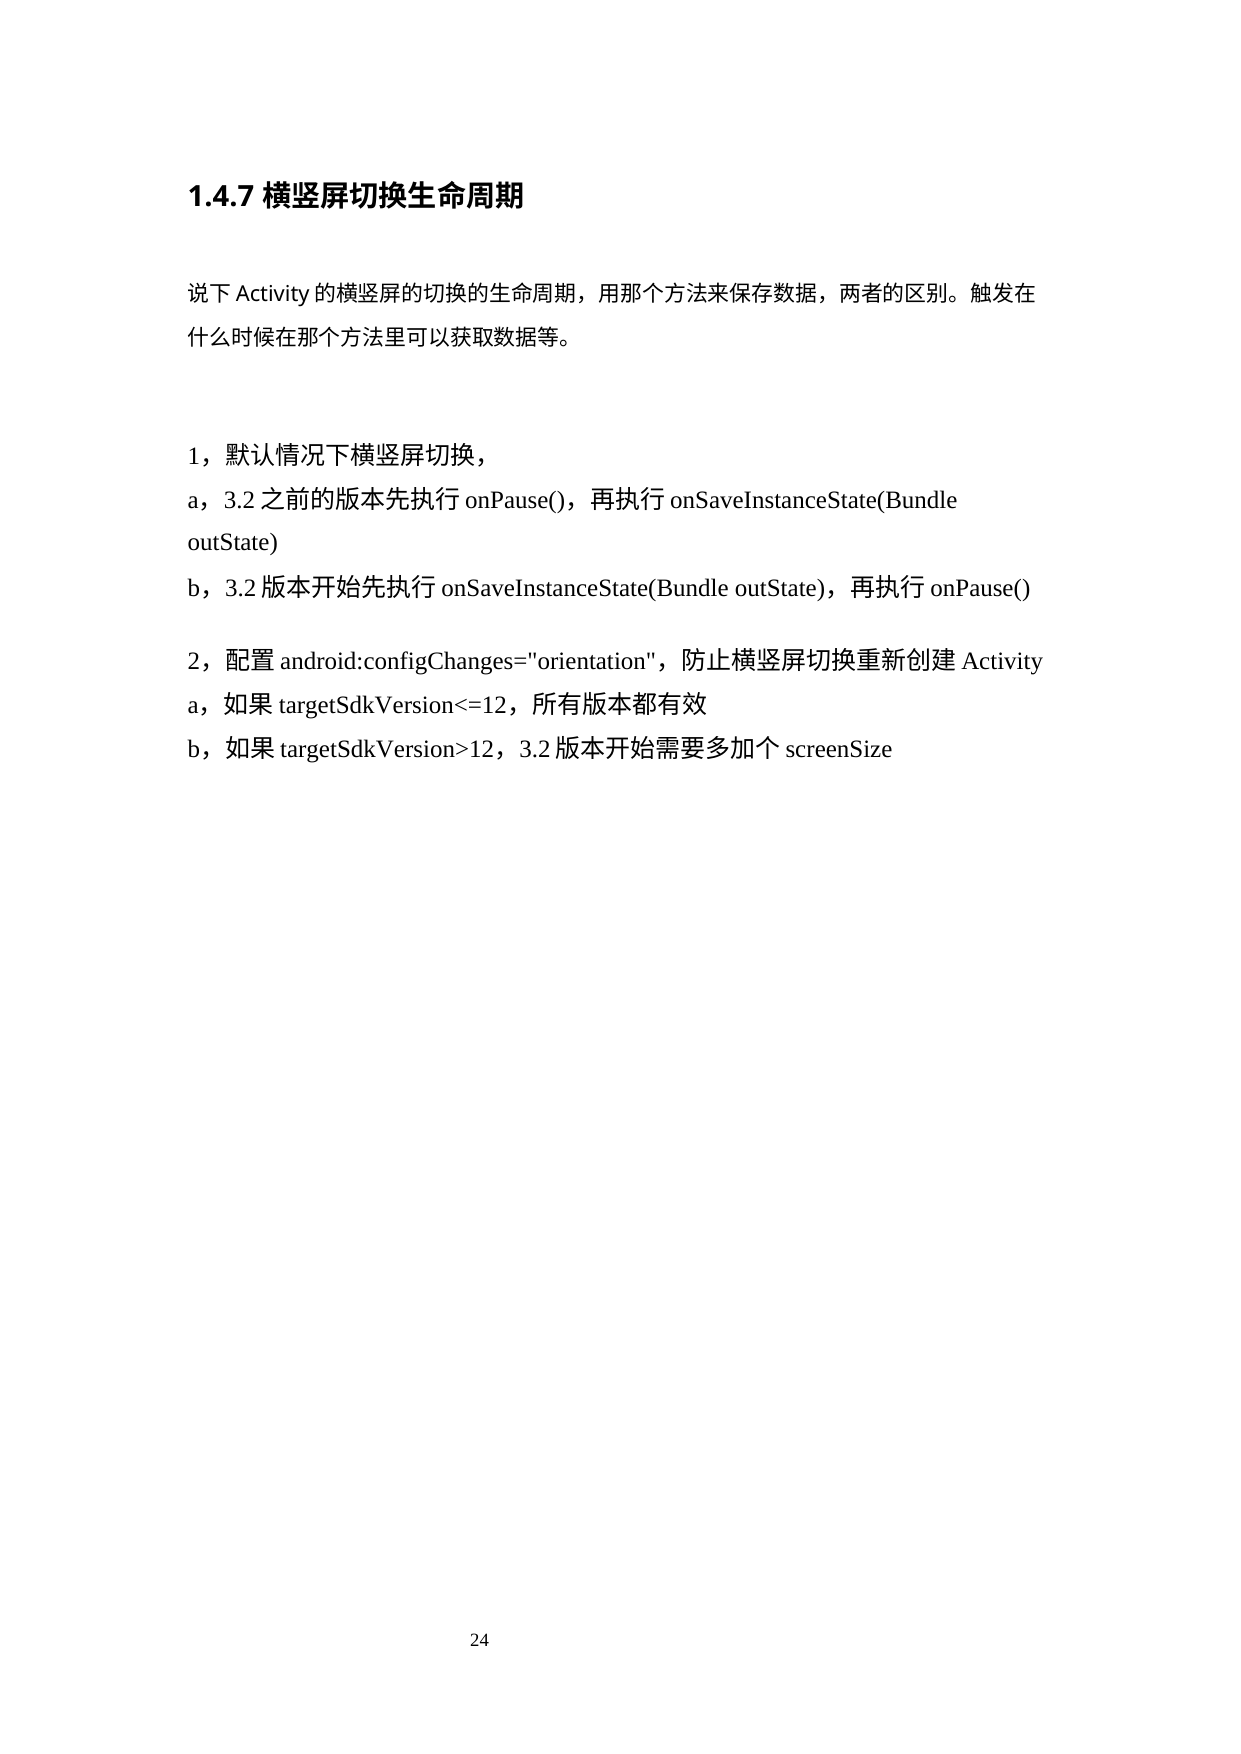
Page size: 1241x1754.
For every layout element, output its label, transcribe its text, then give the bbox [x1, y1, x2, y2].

subtitle 1.4.7 横竖屏切换生命周期 [187, 172, 1053, 216]
list 说下Activity的横竖屏的切换的生命周期，用那个方法来保存数据，两者的区别。触发在什么时候在那个方法里可以获取数据等。 [187, 270, 1053, 358]
text 1，默认情况下横竖屏切换， a，3.2之前的版本先执行onPause()，再执行onSaveInstanceState(Bundle outState) b，3.2版本开始先执行onSaveInstanceState(Bundle outState)，再执行onPause() [187, 431, 1053, 607]
text 2，配置android:configChanges="orientation"，防止横竖屏切换重新创建Activity a，如果targetSdkVersion<=12，所有版本都有效 b，如果targetSdkVersion>12，3.2版本开始需要多加个screenSize [187, 637, 1053, 769]
